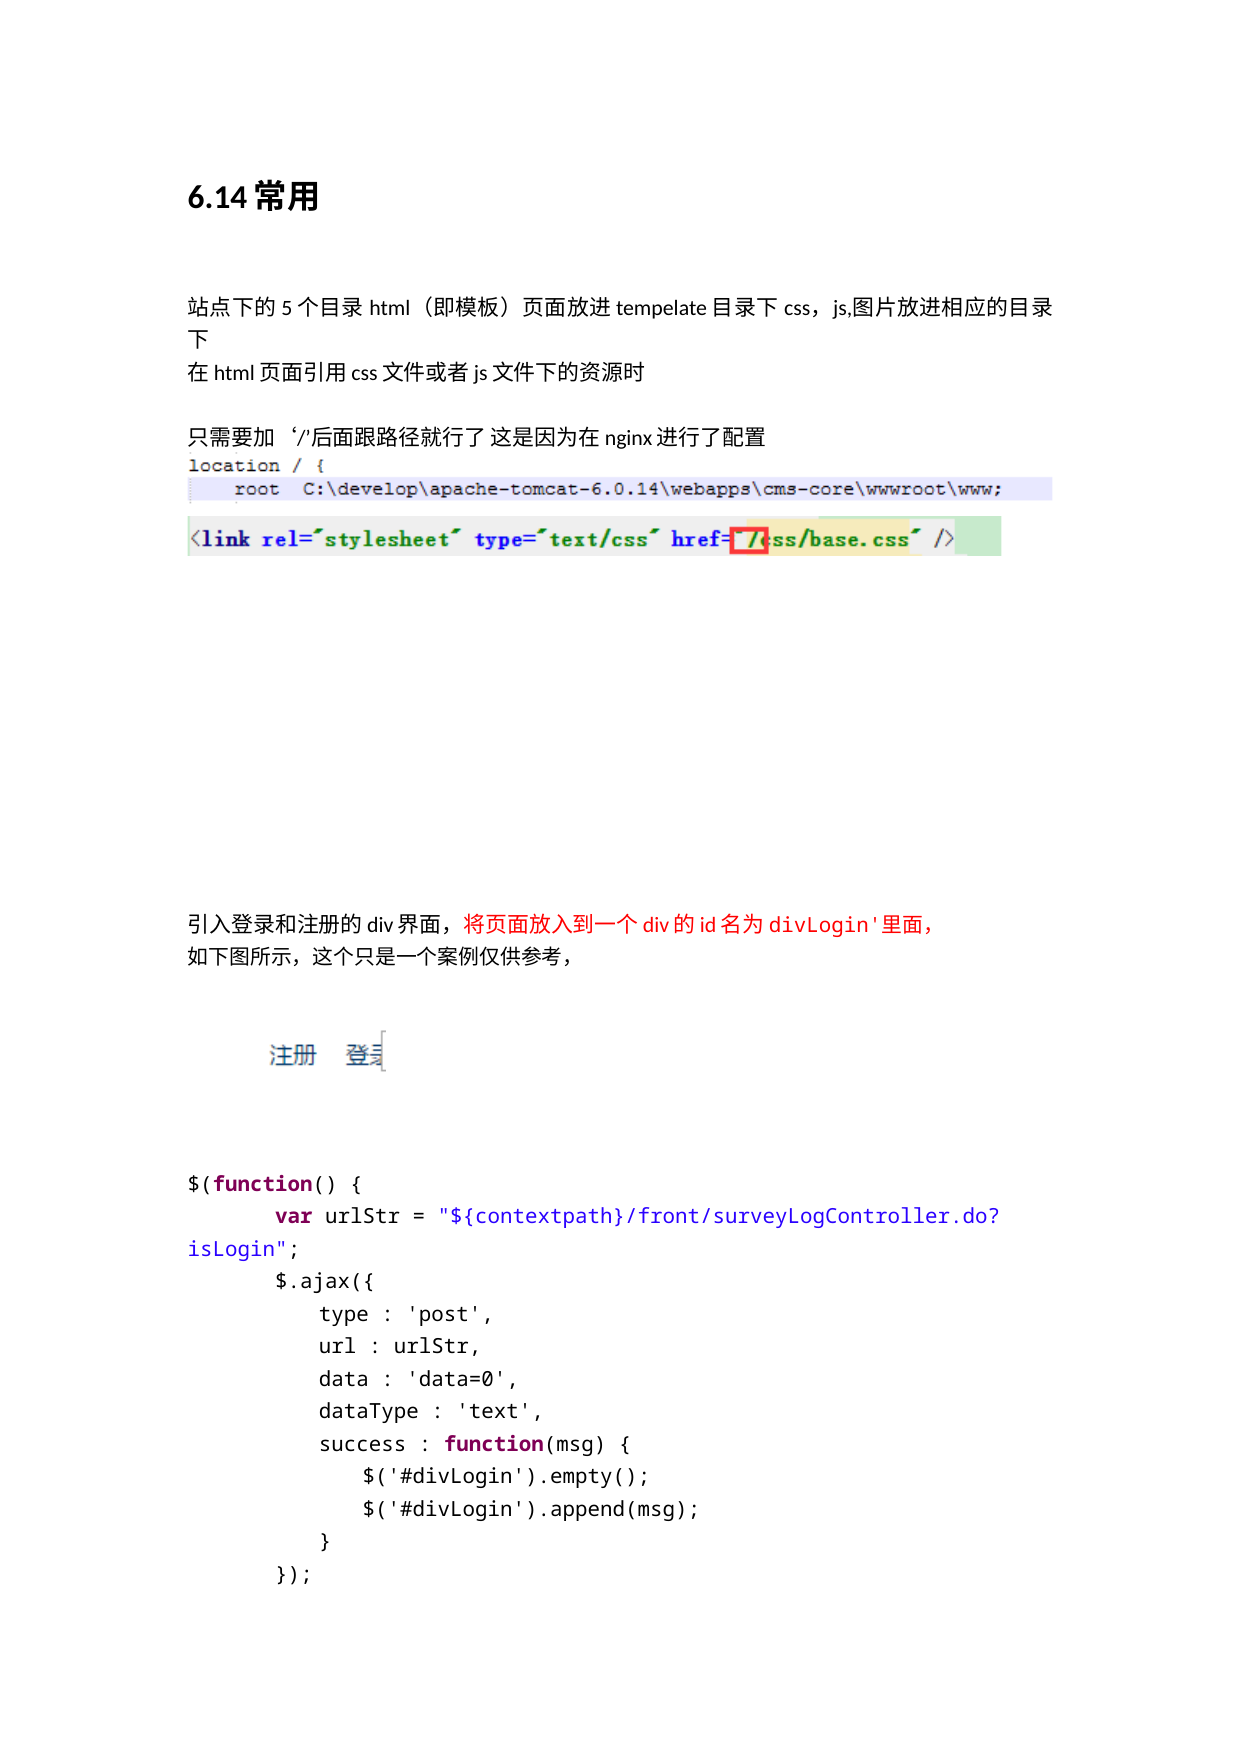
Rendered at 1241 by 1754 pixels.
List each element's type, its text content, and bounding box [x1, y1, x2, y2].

subtitle 6.14常用 [187, 162, 1053, 227]
text $('#divLogin').append(msg); [187, 1492, 1053, 1524]
text success : function(msg) { [187, 1427, 1053, 1459]
picture [187, 516, 1002, 556]
picture [187, 971, 386, 1122]
text var urlStr = "${contextpath}/front/surveyLogController.do?isLogin"; [187, 1199, 1053, 1264]
text url : urlStr, [187, 1329, 1053, 1362]
text }); [187, 1557, 1053, 1589]
text } [187, 1524, 1053, 1557]
text type : 'post', [187, 1297, 1053, 1329]
text 只需要加‘/’后面跟路径就行了 这是因为在nginx进行了配置 [187, 419, 1053, 451]
text 如下图所示，这个只是一个案例仅供参考， [187, 939, 1053, 972]
text $(function() { [187, 1167, 1053, 1199]
text 引入登录和注册的div界面，将页面放入到一个div的id名为divLogin'里面， [187, 907, 1053, 939]
text $.ajax({ [187, 1264, 1053, 1297]
text 站点下的5个目录 html（即模板）页面放进tempelate目录下 css，js,图片放进相应的目录下 [187, 289, 1053, 354]
text $('#divLogin').empty(); [187, 1459, 1053, 1492]
text data : 'data=0', [187, 1362, 1053, 1394]
text dataType : 'text', [187, 1394, 1053, 1427]
picture [187, 451, 1053, 505]
text 在html页面引用css文件或者js文件下的资源时 [187, 354, 1053, 387]
